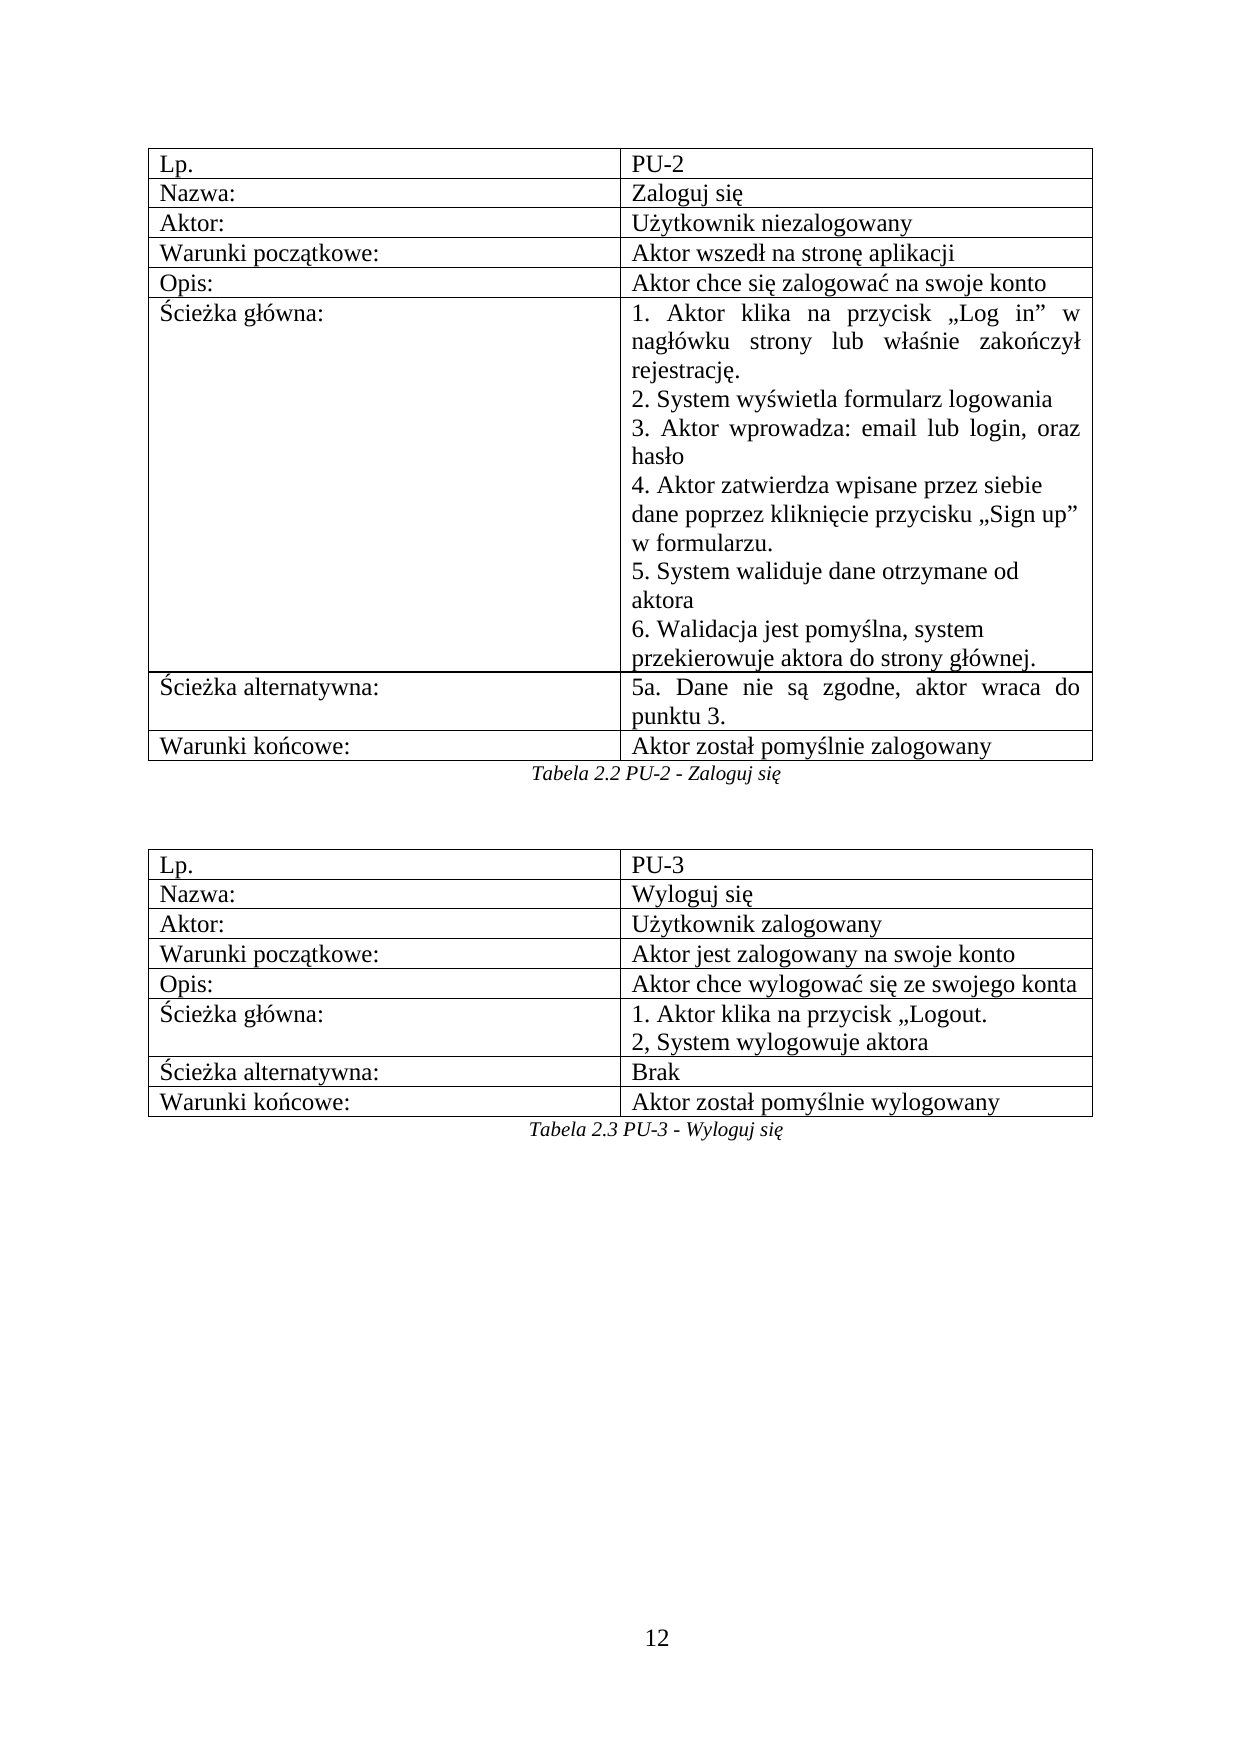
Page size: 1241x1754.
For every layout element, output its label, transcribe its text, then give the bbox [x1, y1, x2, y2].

table_cell Zaloguj się [621, 179, 1092, 207]
table_cell 1. Aktor klika na przycisk „Log in” w nagłówku strony lub właśnie zakończył rejestrację. 2. System wyświetla formularz logowania 3. Aktor wprowadza: email lub login, oraz hasło 4. Aktor zatwierdza wpisane przez siebie dane poprzez kliknięcie przycisku „Sign up” w formularzu. 5. System waliduje dane otrzymane od aktora 6. Walidacja jest pomyślna, system przekierowuje aktora do strony głównej. [621, 298, 1092, 671]
table_cell Użytkownik niezalogowany [621, 208, 1092, 237]
table_header PU-2 [621, 149, 1092, 177]
table_header Lp. [149, 149, 620, 177]
table_cell Aktor jest zalogowany na swoje konto [621, 939, 1092, 968]
table_cell 5a. Dane nie są zgodne, aktor wraca do punktu 3. [621, 673, 1092, 730]
table_cell Warunki początkowe: [149, 238, 620, 267]
table_cell Aktor: [149, 208, 620, 237]
table_cell Ścieżka alternatywna: [149, 673, 620, 730]
table_cell Warunki końcowe: [149, 731, 620, 760]
table_cell Brak [621, 1057, 1092, 1086]
table_cell Nazwa: [149, 880, 620, 908]
table_cell Warunki końcowe: [149, 1087, 620, 1116]
table_cell Warunki początkowe: [149, 939, 620, 968]
table_cell Wyloguj się [621, 880, 1092, 908]
table_cell Aktor wszedł na stronę aplikacji [621, 238, 1092, 267]
table_header PU-3 [621, 850, 1092, 878]
text Tabela 2.3 PU-3 - Wyloguj się [148, 1117, 1093, 1141]
table_cell Opis: [149, 969, 620, 998]
table_cell Aktor został pomyślnie zalogowany [621, 731, 1092, 760]
table_header Lp. [149, 850, 620, 878]
table_cell Ścieżka główna: [149, 298, 620, 671]
table_cell Nazwa: [149, 179, 620, 207]
table_cell Opis: [149, 268, 620, 297]
text Tabela 2.2 PU-2 - Zaloguj się [148, 761, 1093, 785]
table_cell Ścieżka główna: [149, 999, 620, 1056]
table_cell Aktor chce się zalogować na swoje konto [621, 268, 1092, 297]
table_cell Aktor: [149, 909, 620, 938]
table_cell 1. Aktor klika na przycisk „Logout. 2, System wylogowuje aktora [621, 999, 1092, 1056]
table_cell Ścieżka alternatywna: [149, 1057, 620, 1086]
table_cell Użytkownik zalogowany [621, 909, 1092, 938]
table_cell Aktor chce wylogować się ze swojego konta [621, 969, 1092, 998]
table_cell Aktor został pomyślnie wylogowany [621, 1087, 1092, 1116]
